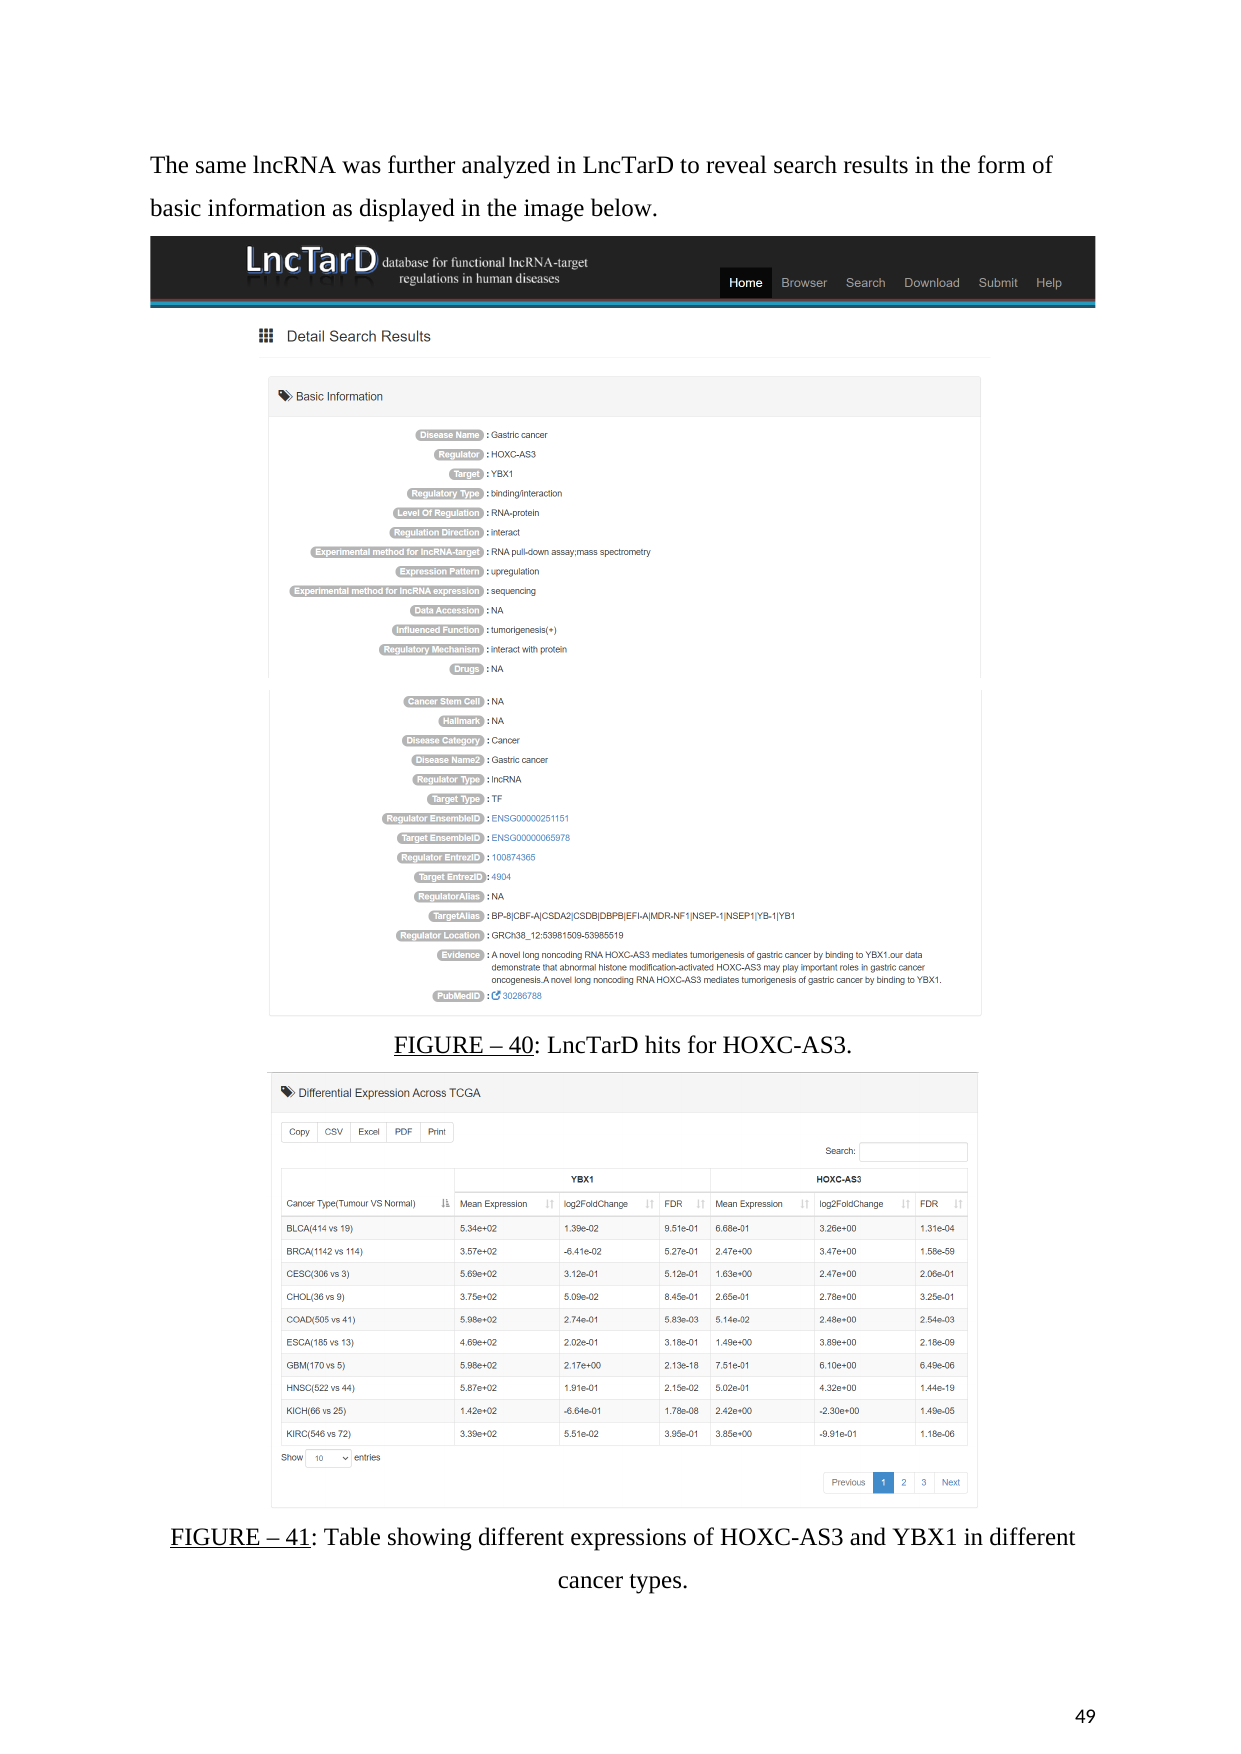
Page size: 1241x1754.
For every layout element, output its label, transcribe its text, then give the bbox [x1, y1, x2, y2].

picture [267, 1072, 979, 1509]
text FIGURE – 41: Table showing different expressions of HOXC-AS3 and YBX1 in different cancer types. [150, 1522, 1096, 1593]
text The same lncRNA was further analyzed in LncTarD to reveal search results in the form of basic information as displayed in the image below. [150, 150, 1096, 222]
picture [150, 690, 1096, 1017]
picture [150, 236, 1096, 678]
text FIGURE – 40: LncTarD hits for HOXC-AS3. [150, 1030, 1096, 1058]
